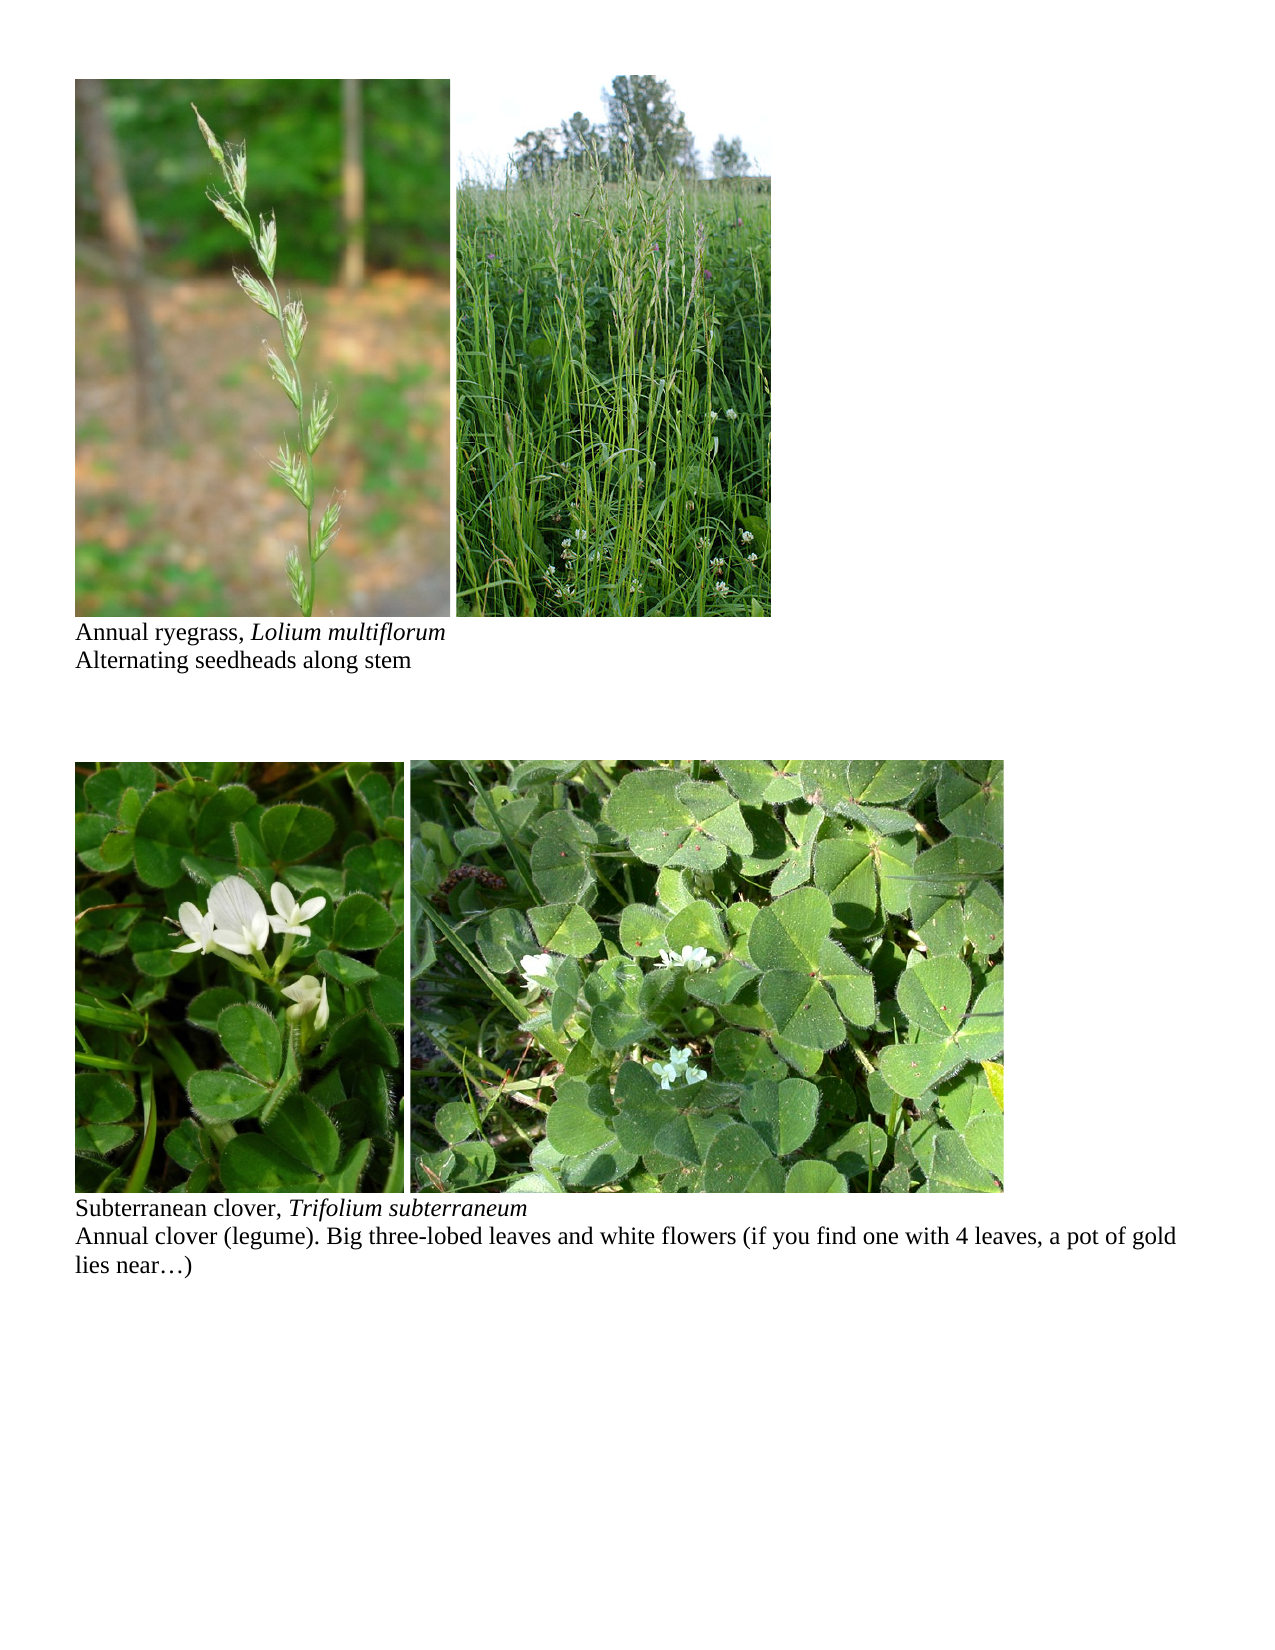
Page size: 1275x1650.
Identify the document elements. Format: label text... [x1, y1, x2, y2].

text Subterranean clover, Trifolium subterraneum [75, 1193, 1200, 1221]
picture [456, 75, 771, 617]
text Alternating seedheads along stem [75, 646, 1200, 674]
text Annual clover (legume). Big three-lobed leaves and white flowers (if you find one with 4 leaves, a pot of gold lies near…) [75, 1221, 1200, 1279]
picture [410, 760, 1004, 1193]
text Annual ryegrass, Lolium multiflorum [75, 617, 1200, 646]
picture [75, 79, 451, 617]
picture [75, 762, 404, 1193]
